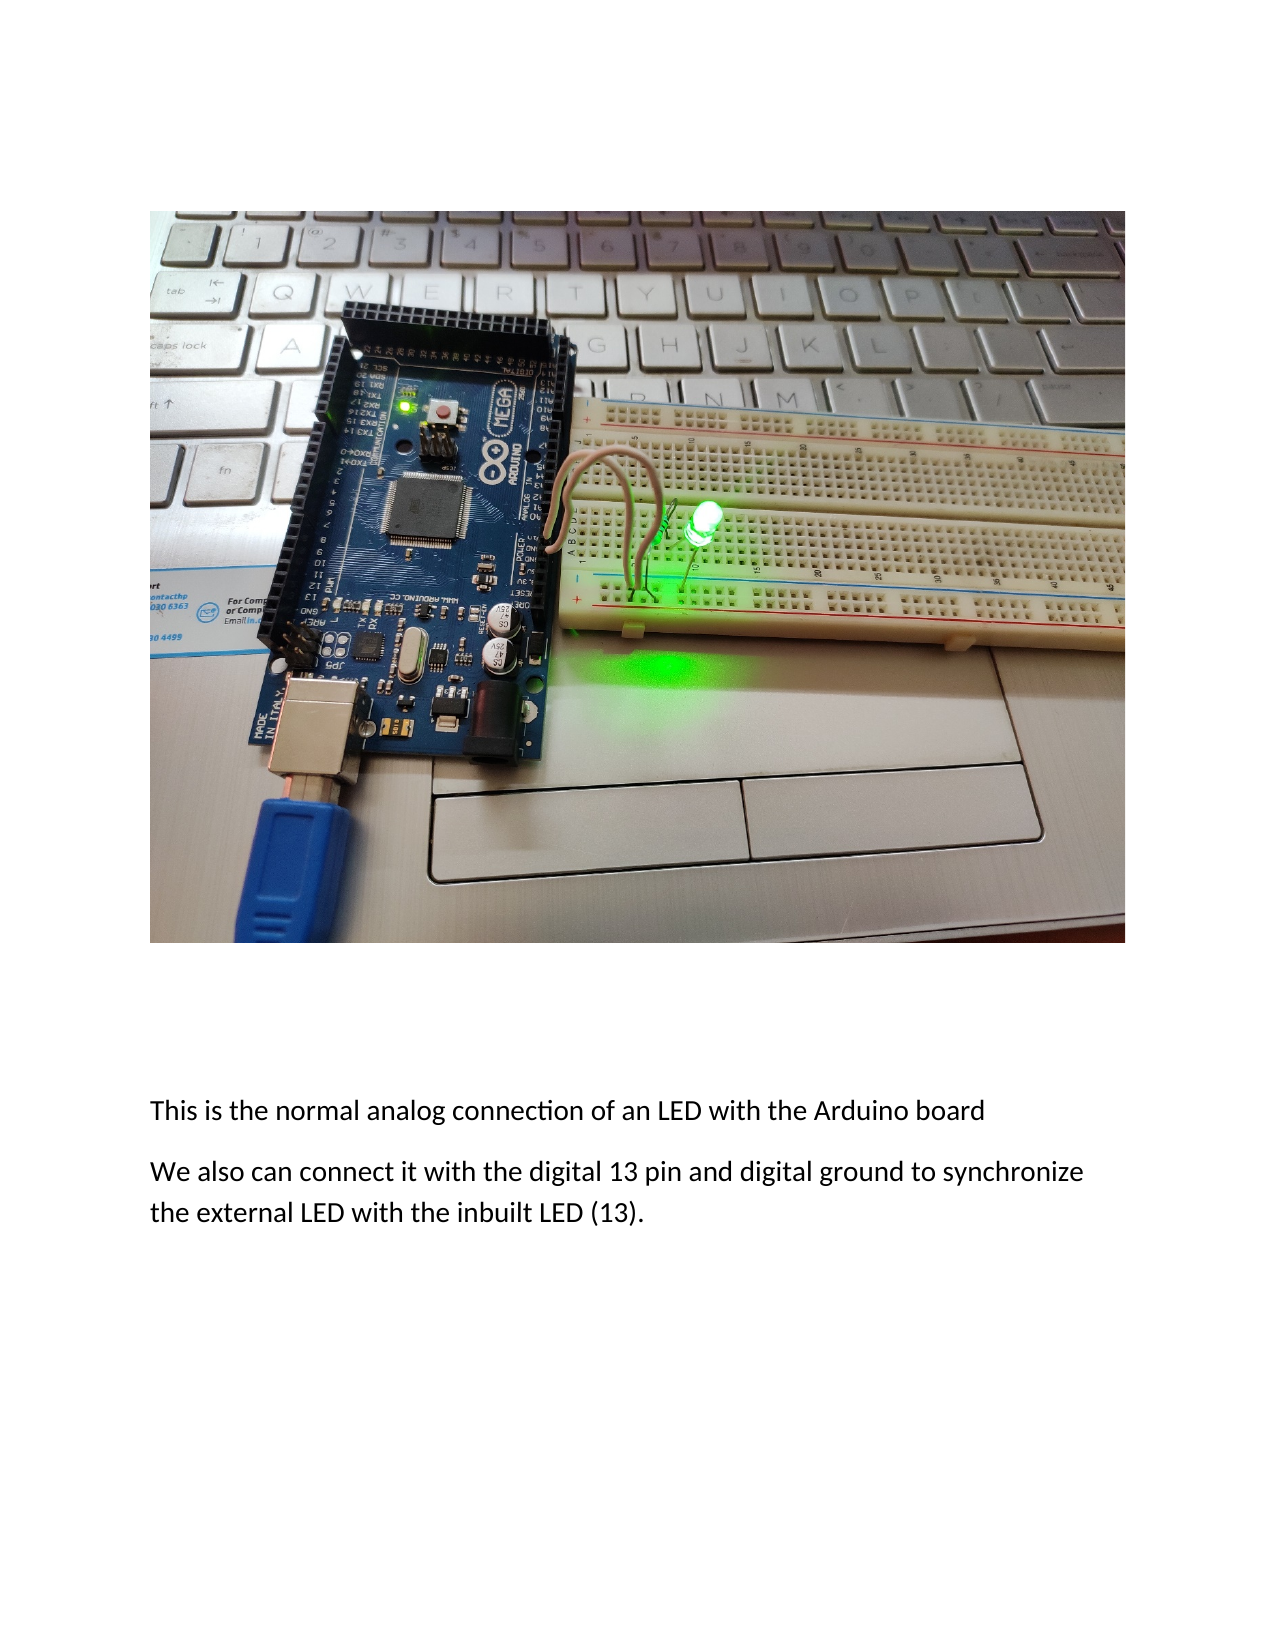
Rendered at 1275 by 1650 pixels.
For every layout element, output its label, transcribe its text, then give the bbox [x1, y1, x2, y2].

text This is the normal analog connection of an LED with the Arduino board [150, 1092, 1125, 1127]
text We also can connect it with the digital 13 pin and digital ground to synchronize the external LED with the inbuilt LED (13). [150, 1153, 1125, 1230]
picture [150, 211, 1125, 943]
